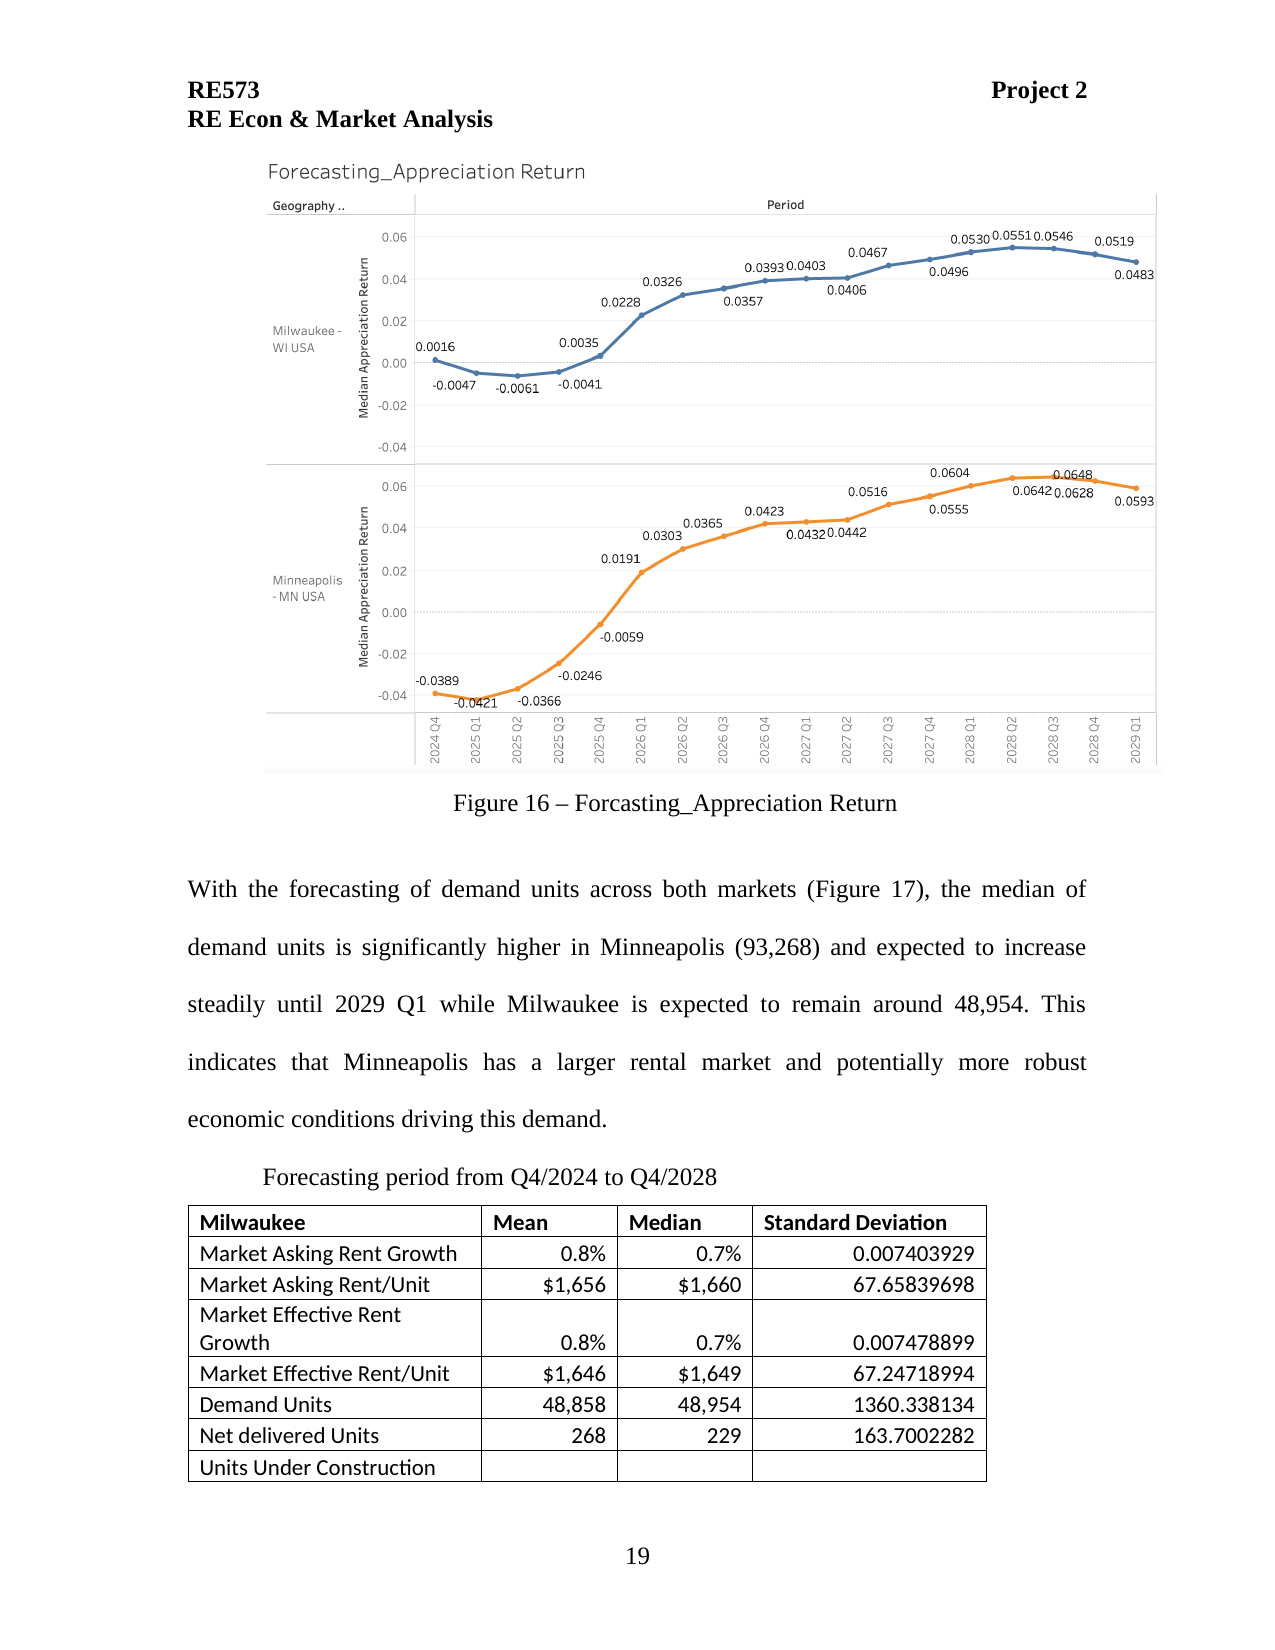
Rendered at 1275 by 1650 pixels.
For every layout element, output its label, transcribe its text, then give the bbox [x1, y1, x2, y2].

table_cell $1,660 [618, 1269, 752, 1299]
list Forecasting period from Q4/2024 to Q4/2028 [262, 1162, 1087, 1191]
table_cell $1,649 [618, 1357, 752, 1387]
table_cell $1,656 [482, 1269, 617, 1299]
table_cell Net delivered Units [189, 1419, 481, 1449]
table_cell [753, 1451, 986, 1481]
table_cell 268 [482, 1419, 617, 1449]
table_cell $1,646 [482, 1357, 617, 1387]
table_cell Market Effective Rent Growth [189, 1300, 481, 1356]
table_cell 48,858 [482, 1388, 617, 1418]
table_cell Market Effective Rent/Unit [189, 1357, 481, 1387]
table_cell [482, 1451, 617, 1481]
table_cell 163.7002282 [753, 1419, 986, 1449]
picture [262, 150, 1163, 774]
table_cell 0.8% [482, 1300, 617, 1356]
table_cell Market Asking Rent/Unit [189, 1269, 481, 1299]
table_cell 67.24718994 [753, 1357, 986, 1387]
table_cell Units Under Construction [189, 1451, 481, 1481]
table_cell 0.8% [482, 1237, 617, 1267]
table_cell 0.007478899 [753, 1300, 986, 1356]
table_header Standard Deviation [753, 1206, 986, 1236]
table_cell 229 [618, 1419, 752, 1449]
text With the forecasting of demand units across both markets (Figure 17), the median of demand units is significantly higher in Minneapolis (93,268) and expected to increase steadily until 2029 Q1 while Milwaukee is expected to remain around 48,954. This indicates that Minneapolis has a larger rental market and potentially more robust economic conditions driving this demand. [187, 874, 1087, 1133]
table_cell Demand Units [189, 1388, 481, 1418]
table_cell 0.7% [618, 1237, 752, 1267]
table_cell 0.007403929 [753, 1237, 986, 1267]
list Figure 16 – Forcasting_Appreciation Return [262, 788, 1087, 817]
table_header Mean [482, 1206, 617, 1236]
table_header Milwaukee [189, 1206, 481, 1236]
table_cell Market Asking Rent Growth [189, 1237, 481, 1267]
table_header Median [618, 1206, 752, 1236]
table_cell 1360.338134 [753, 1388, 986, 1418]
table_cell 48,954 [618, 1388, 752, 1418]
table_cell [618, 1451, 752, 1481]
table_cell 0.7% [618, 1300, 752, 1356]
table_cell 67.65839698 [753, 1269, 986, 1299]
